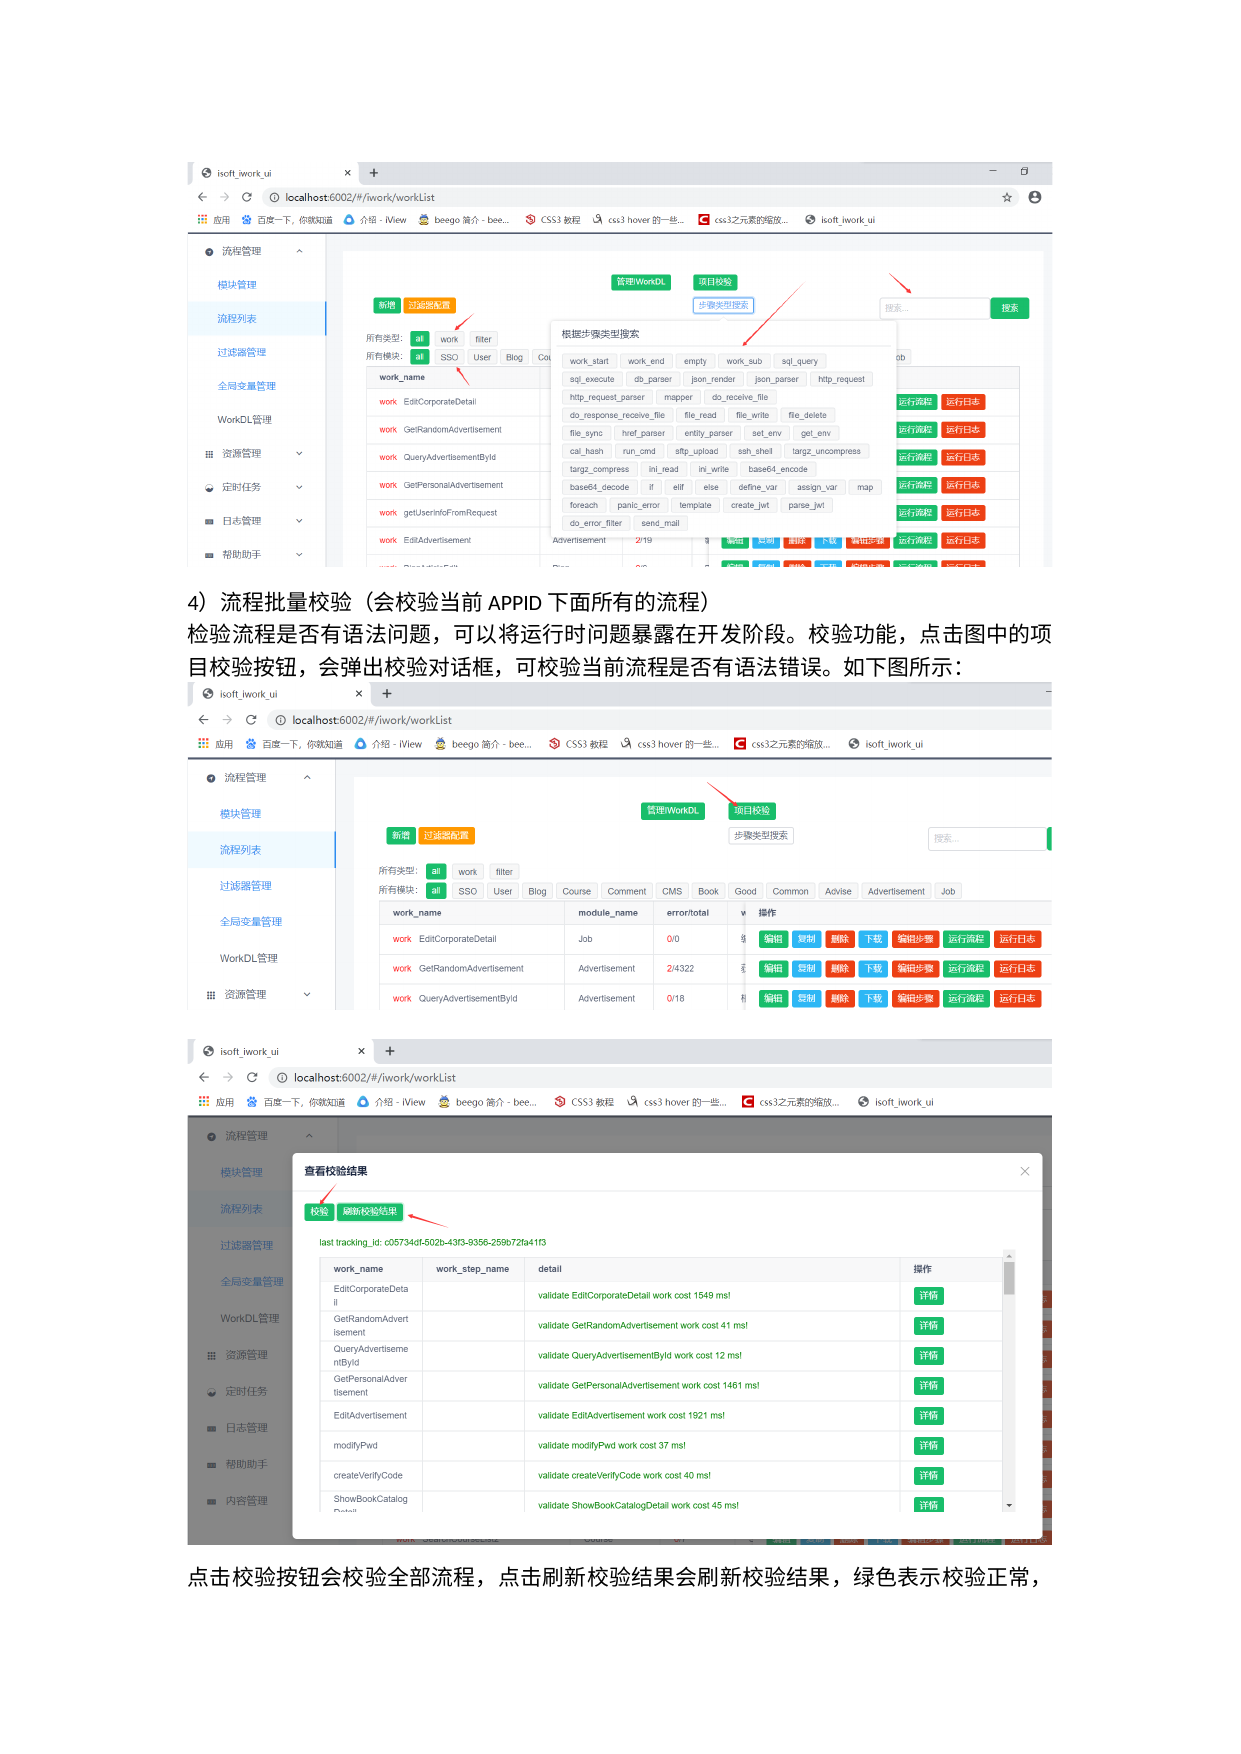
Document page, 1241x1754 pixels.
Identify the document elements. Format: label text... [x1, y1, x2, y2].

picture [187, 682, 1052, 1010]
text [187, 1559, 1053, 1592]
list 4）流程批量校验（会校验当前 APPID 下面所有的流程） [187, 584, 1053, 617]
picture [187, 1039, 1052, 1545]
picture [187, 162, 1053, 567]
list 检验流程是否有语法问题，可以将运行时问题暴露在开发阶段。校验功能，点击图中的项目校验按钮，会弹出校验对话框，可校验当前流程是否有语法错误。如下图所示： [187, 617, 1053, 682]
